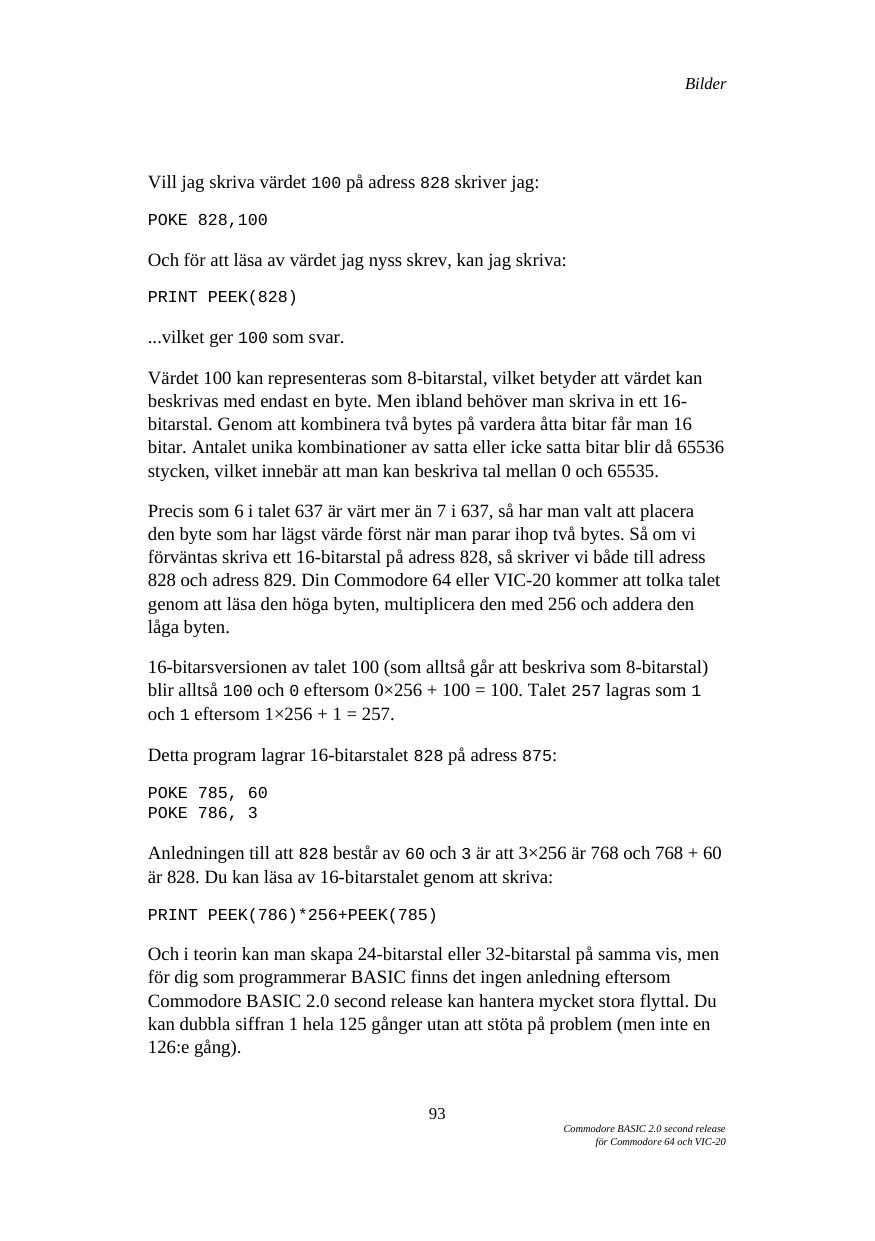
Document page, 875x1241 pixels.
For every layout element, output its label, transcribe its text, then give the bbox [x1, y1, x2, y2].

text Detta program lagrar 16-bitarstalet 828 på adress 875: [148, 744, 726, 766]
text Och för att läsa av värdet jag nyss skrev, kan jag skriva: [148, 249, 726, 270]
text PRINT PEEK(828) [148, 289, 726, 308]
text Och i teorin kan man skapa 24-bitarstal eller 32-bitarstal på samma vis, men för dig som programmerar BASIC finns det ingen anledning eftersom Commodore BASIC 2.0 second release kan hantera mycket stora flyttal. Du kan dubbla siffran 1 hela 125 gånger utan att stöta på problem (men inte en 126:e gång). [148, 943, 726, 1058]
text Värdet 100 kan representeras som 8-bitarstal, vilket betyder att värdet kan beskrivas med endast en byte. Men ibland behöver man skriva in ett 16-bitarstal. Genom att kombinera två bytes på vardera åtta bitar får man 16 bitar. Antalet unika kombinationer av satta eller icke satta bitar blir då 65536 stycken, vilket innebär att man kan beskriva tal mellan 0 och 65535. [148, 367, 726, 481]
text Anledningen till att 828 består av 60 och 3 är att 3×256 är 768 och 768 + 60 är 828. Du kan läsa av 16-bitarstalet genom att skriva: [148, 842, 726, 888]
text Precis som 6 i talet 637 är värt mer än 7 i 637, så har man valt att placera den byte som har lägst värde först när man parar ihop två bytes. Så om vi förväntas skriva ett 16-bitarstal på adress 828, så skriver vi både till adress 828 och adress 829. Din Commodore 64 eller VIC-20 kommer att tolka talet genom att läsa den höga byten, multiplicera den med 256 och addera den låga byten. [148, 499, 726, 637]
text Vill jag skriva värdet 100 på adress 828 skriver jag: [148, 148, 726, 193]
text PRINT PEEK(786)*256+PEEK(785) [148, 906, 726, 925]
text ...vilket ger 100 som svar. [148, 326, 726, 348]
text POKE 785, 60 POKE 786, 3 [148, 785, 726, 824]
text POKE 828,100 [148, 212, 726, 231]
text 16-bitarsversionen av talet 100 (som alltså går att beskriva som 8-bitarstal) blir alltså 100 och 0 eftersom 0×256 + 100 = 100. Talet 257 lagras som 1 och 1 eftersom 1×256 + 1 = 257. [148, 656, 726, 725]
